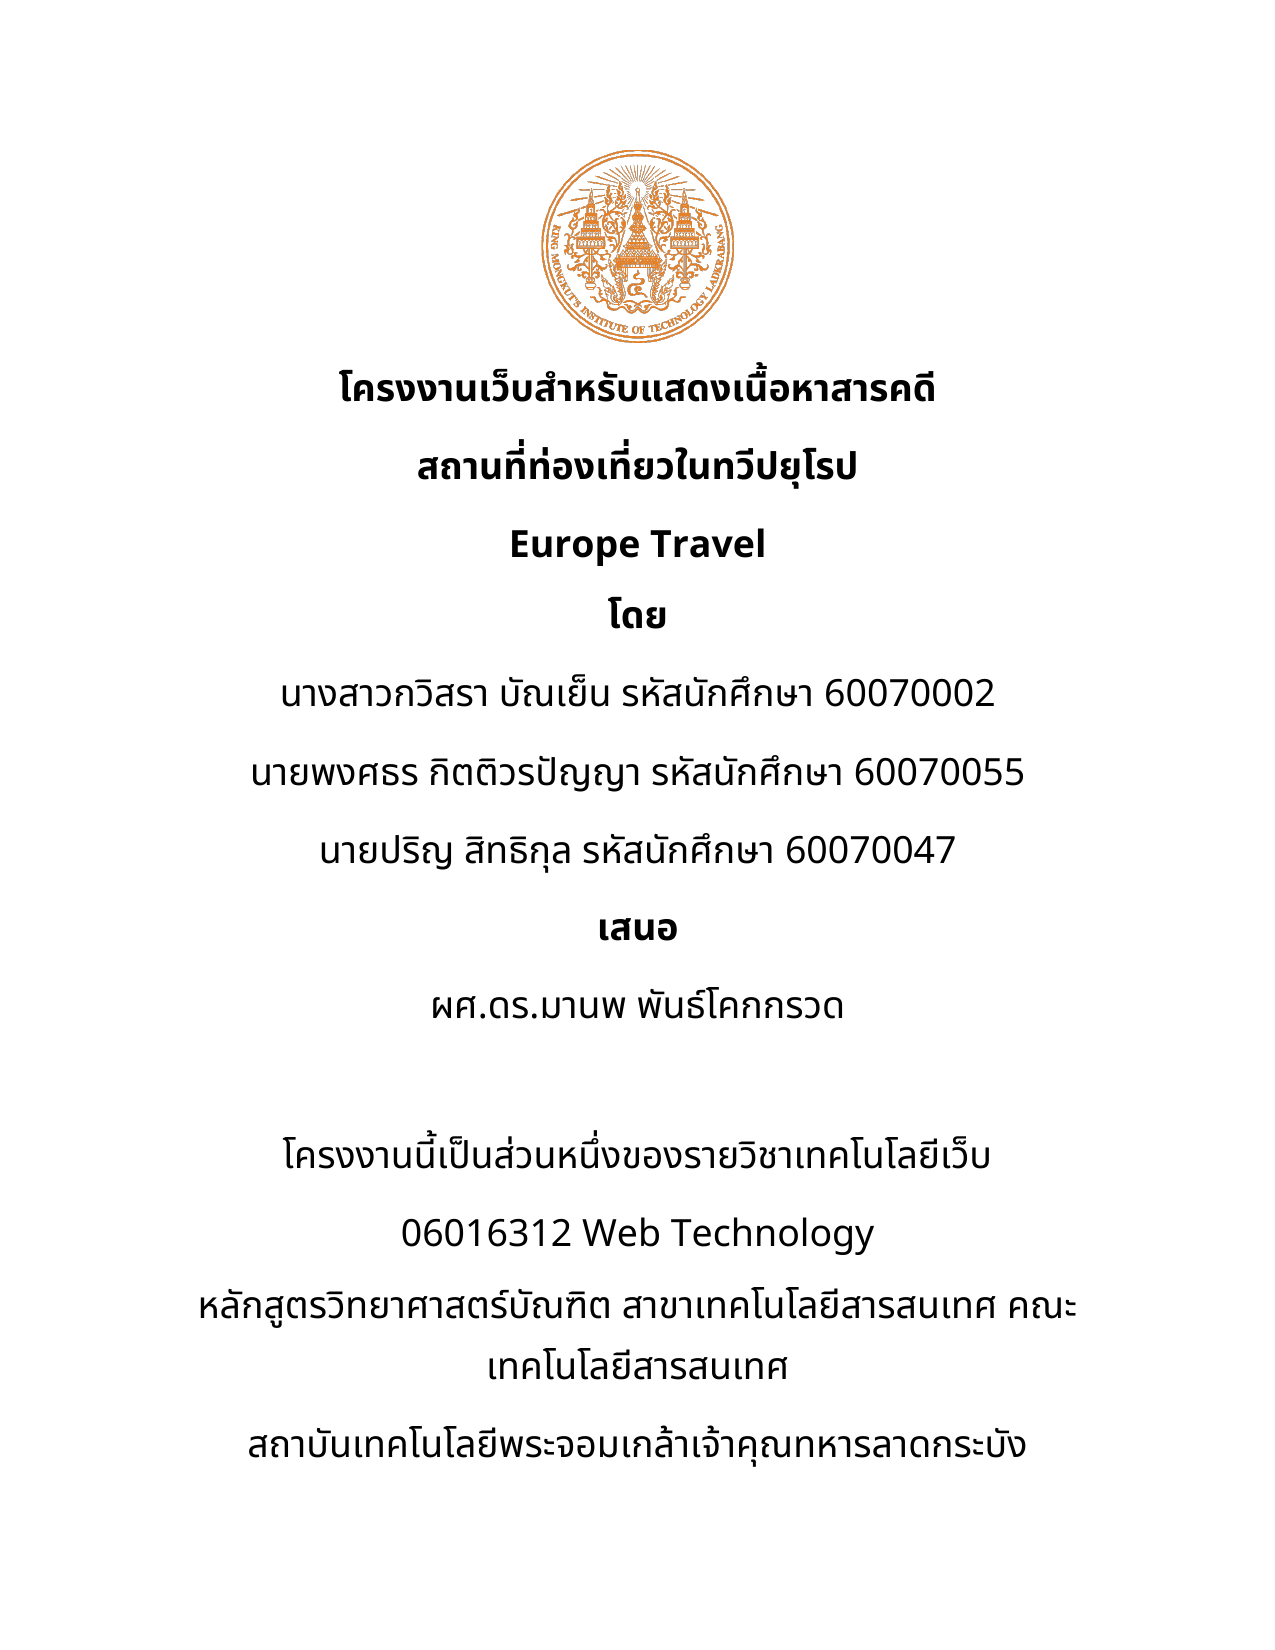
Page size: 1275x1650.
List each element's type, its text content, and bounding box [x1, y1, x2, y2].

text นางสาวกวิสรา บัณเย็น รหัสนักศึกษา 60070002 [150, 667, 1125, 724]
picture [541, 150, 734, 343]
text โดย [150, 589, 1125, 646]
text 06016312 Web Technology [150, 1207, 1125, 1258]
text Europe Travel [150, 517, 1125, 568]
text ผศ.ดร.มานพ พันธ์โคกกรวด [150, 979, 1125, 1036]
text นายพงศธร กิตติวรปัญญา รหัสนักศึกษา 60070055 [150, 745, 1125, 802]
text นายปริญ สิทธิกุล รหัสนักศึกษา 60070047 [150, 823, 1125, 880]
text โครงงานเว็บสำหรับแสดงเนื้อหาสารคดี [150, 361, 1125, 418]
text สถานที่ท่องเที่ยวในทวีปยุโรป [150, 439, 1125, 496]
text โครงงานนี้เป็นส่วนหนึ่งของรายวิชาเทคโนโลยีเว็บ [150, 1129, 1125, 1185]
text หลักสูตรวิทยาศาสตร์บัณฑิต สาขาเทคโนโลยีสารสนเทศ คณะเทคโนโลยีสารสนเทศ [150, 1278, 1125, 1396]
text สถาบันเทคโนโลยีพระจอมเกล้าเจ้าคุณทหารลาดกระบัง [150, 1417, 1125, 1474]
text เสนอ [150, 901, 1125, 958]
